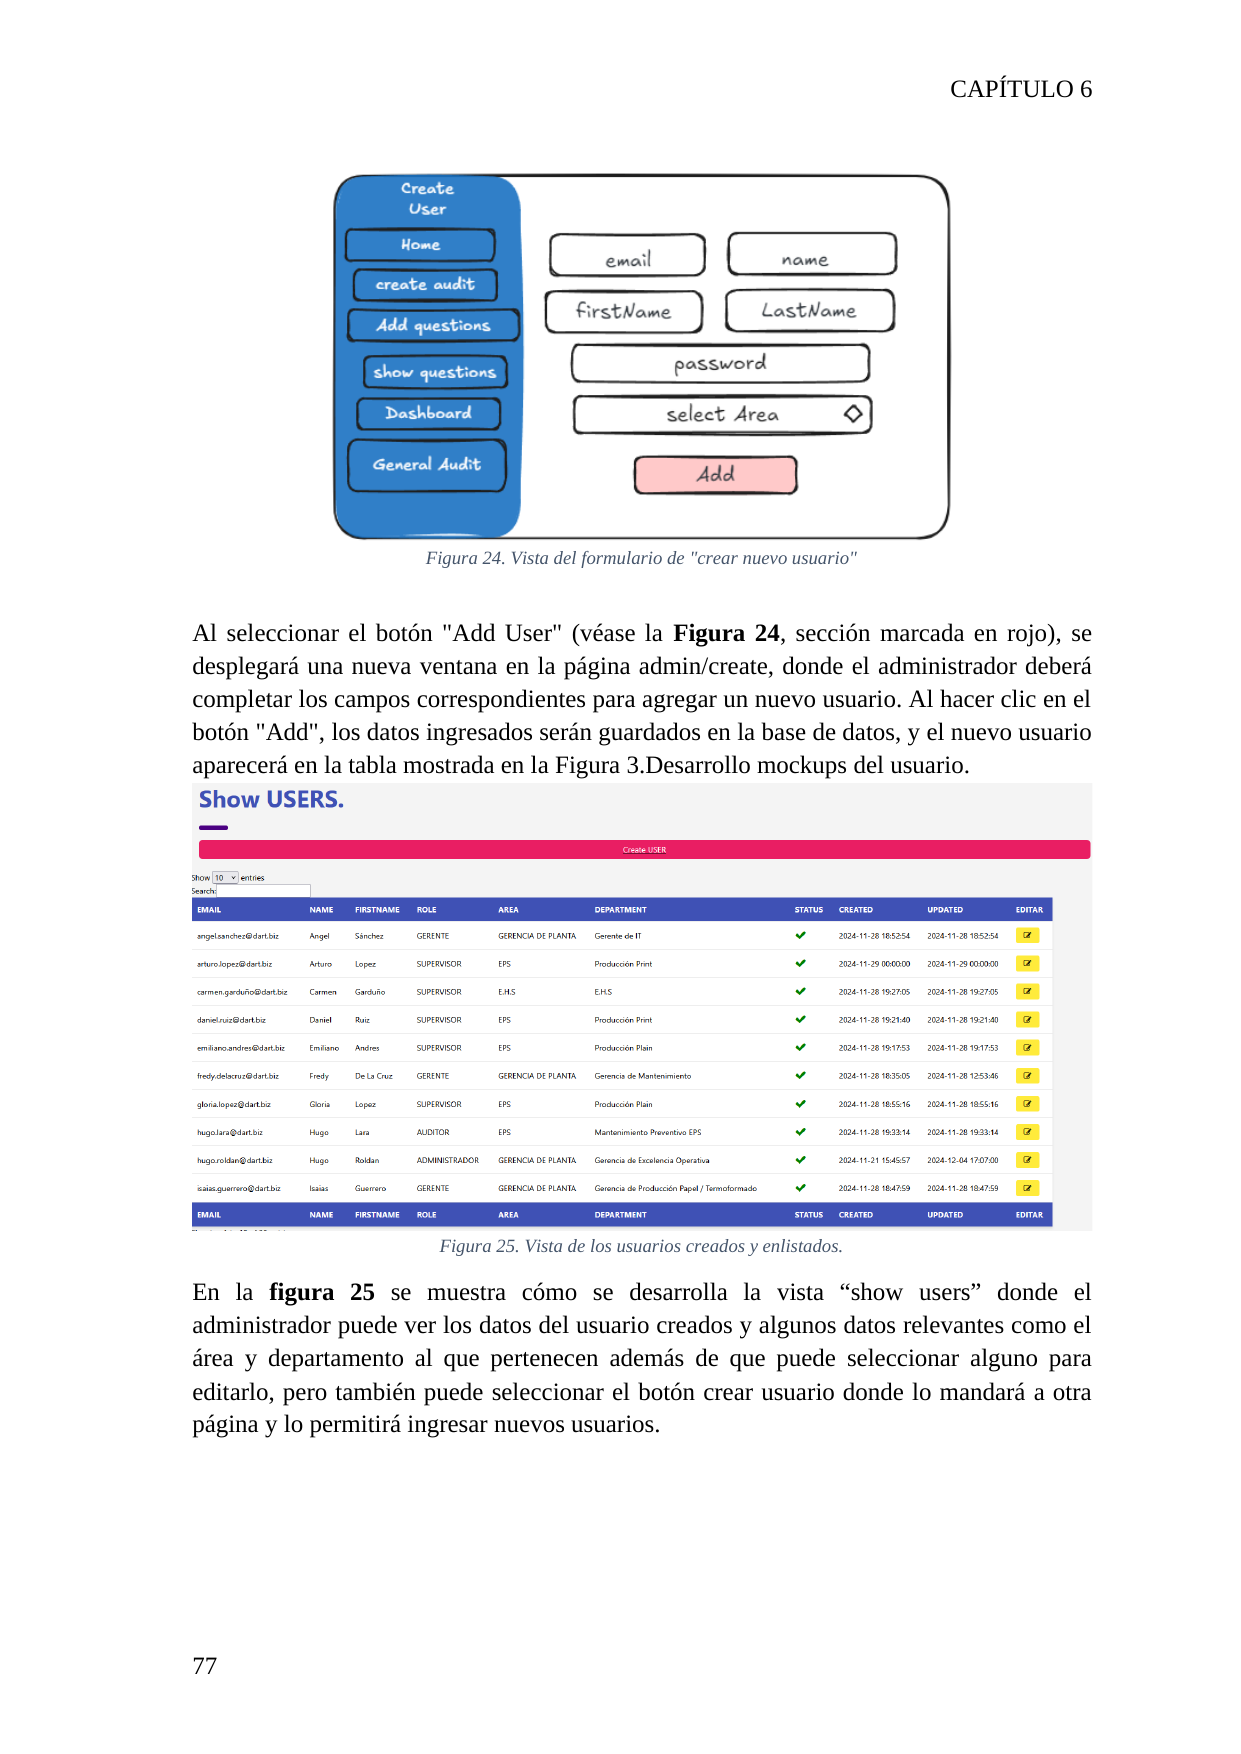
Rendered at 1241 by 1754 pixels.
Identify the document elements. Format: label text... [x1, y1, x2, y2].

picture [322, 160, 962, 547]
text Al seleccionar el botón "Add User" (véase la Figura 24, sección marcada en rojo), se desplegará una nueva ventana en la página admin/create, donde el administrador deberá completar los campos correspondientes para agregar un nuevo usuario. Al hacer clic en el botón "Add", los datos ingresados serán guardados en la base de datos, y el nuevo usuario aparecerá en la tabla mostrada en la Figura 3.Desarrollo mockups del usuario. [192, 618, 1092, 779]
picture [192, 783, 1093, 1231]
text Figura 24. Vista del formulario de "crear nuevo usuario" [192, 547, 1092, 569]
text En la figura 25 se muestra cómo se desarrolla la vista “show users” donde el administrador puede ver los datos del usuario creados y algunos datos relevantes como el área y departamento al que pertenecen además de que puede seleccionar alguno para editarlo, pero también puede seleccionar el botón crear usuario donde lo mandará a otra página y lo permitirá ingresar nuevos usuarios. [192, 1277, 1092, 1438]
text Figura 25. Vista de los usuarios creados y enlistados. [192, 1235, 1092, 1257]
